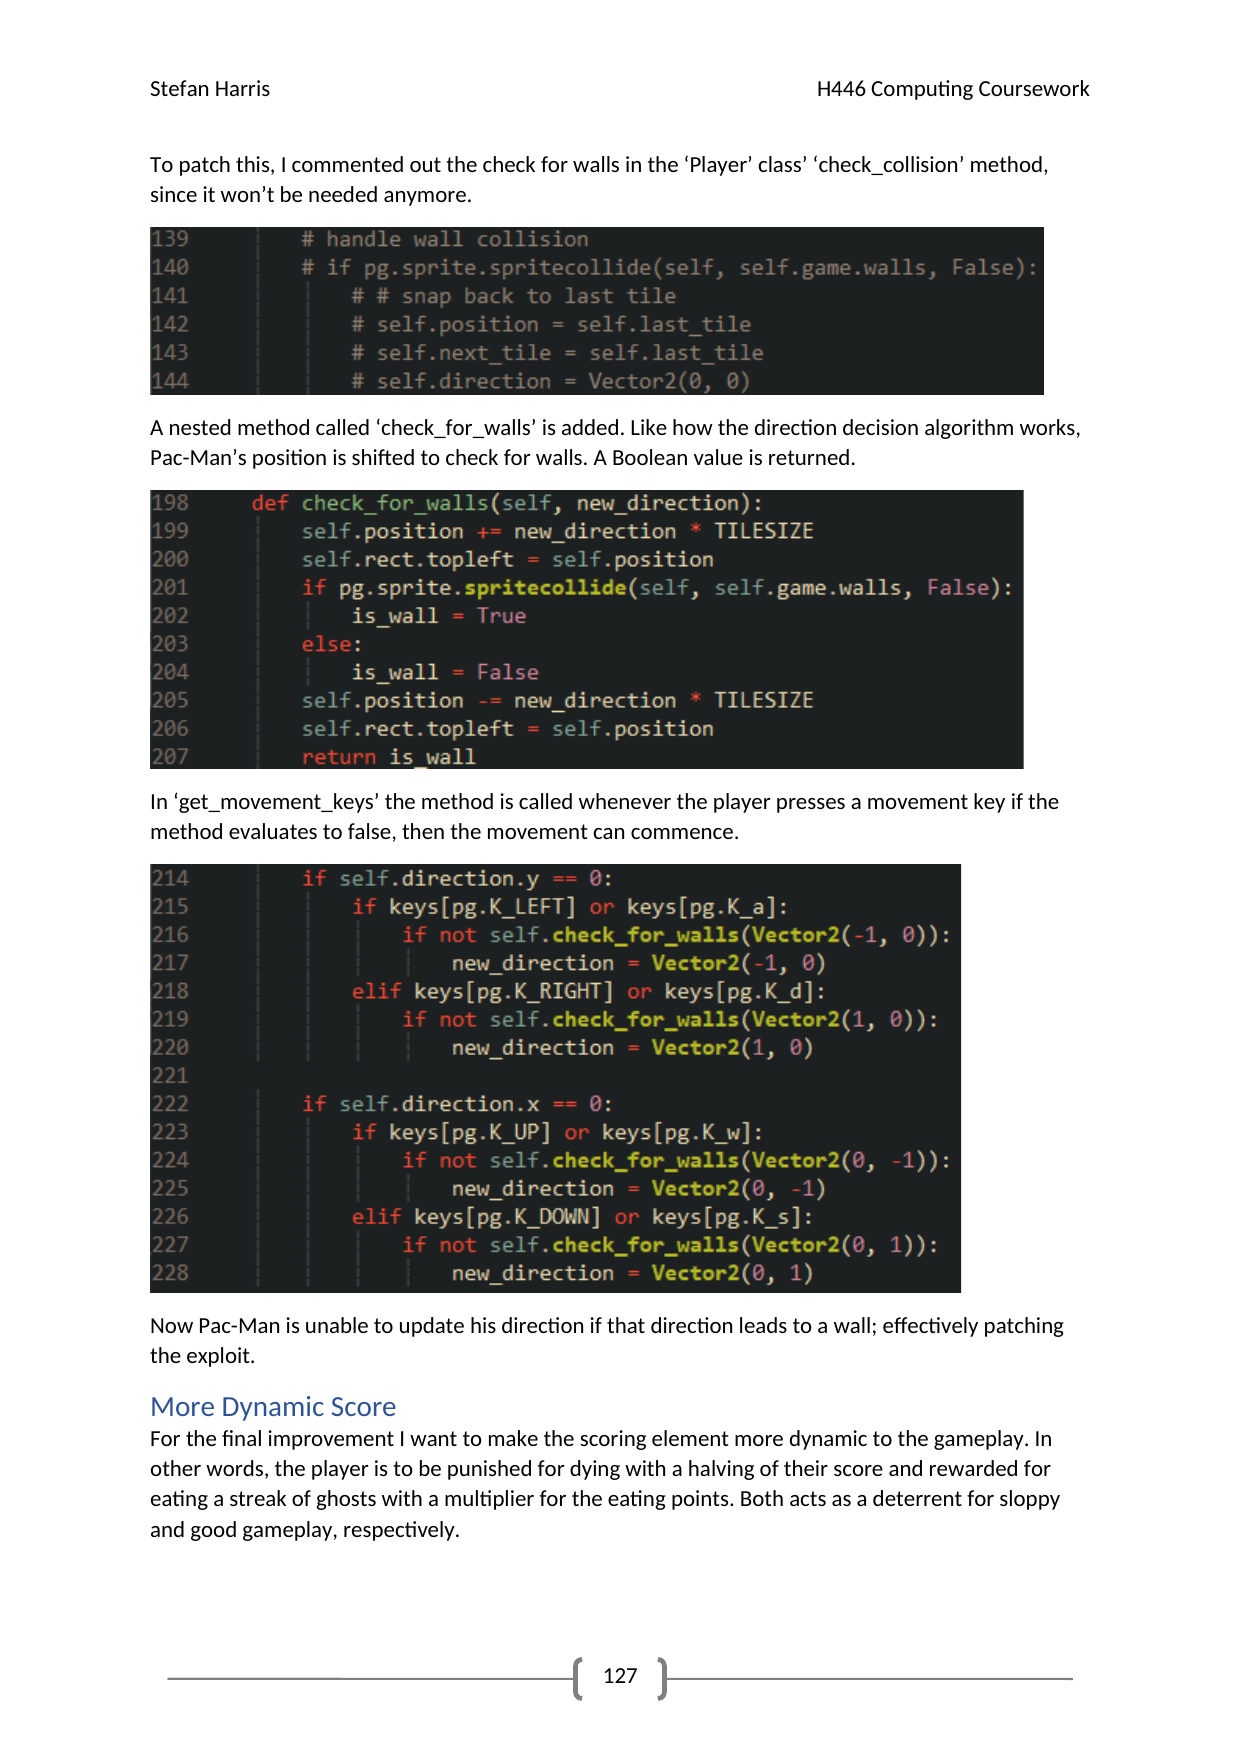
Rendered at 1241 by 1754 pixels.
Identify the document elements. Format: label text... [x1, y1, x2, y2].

text A nested method called ‘check_for_walls’ is added. Like how the direction decision algorithm works, Pac-Man’s position is shifted to check for walls. A Boolean value is returned. [150, 413, 1090, 471]
text In ‘get_movement_keys’ the method is called whenever the player presses a movement key if the method evaluates to false, then the movement can commence. [150, 787, 1090, 845]
text For the final improvement I want to make the scoring element more dynamic to the gameplay. In other words, the player is to be punished for dying with a halving of their score and rewarded for eating a streak of ghosts with a multiplier for the eating points. Both acts as a deterrent for sloppy and good gameplay, respectively. [150, 1424, 1090, 1543]
text To patch this, I commented out the check for walls in the ‘Player’ class’ ‘check_collision’ method, since it won’t be needed anymore. [150, 150, 1090, 208]
text Now Pac-Man is unable to update his direction if that direction leads to a wall; effectively patching the exploit. [150, 1311, 1090, 1369]
picture [150, 864, 962, 1293]
picture [150, 490, 1024, 769]
subtitle More Dynamic Score [150, 1388, 1090, 1424]
picture [150, 227, 1044, 395]
